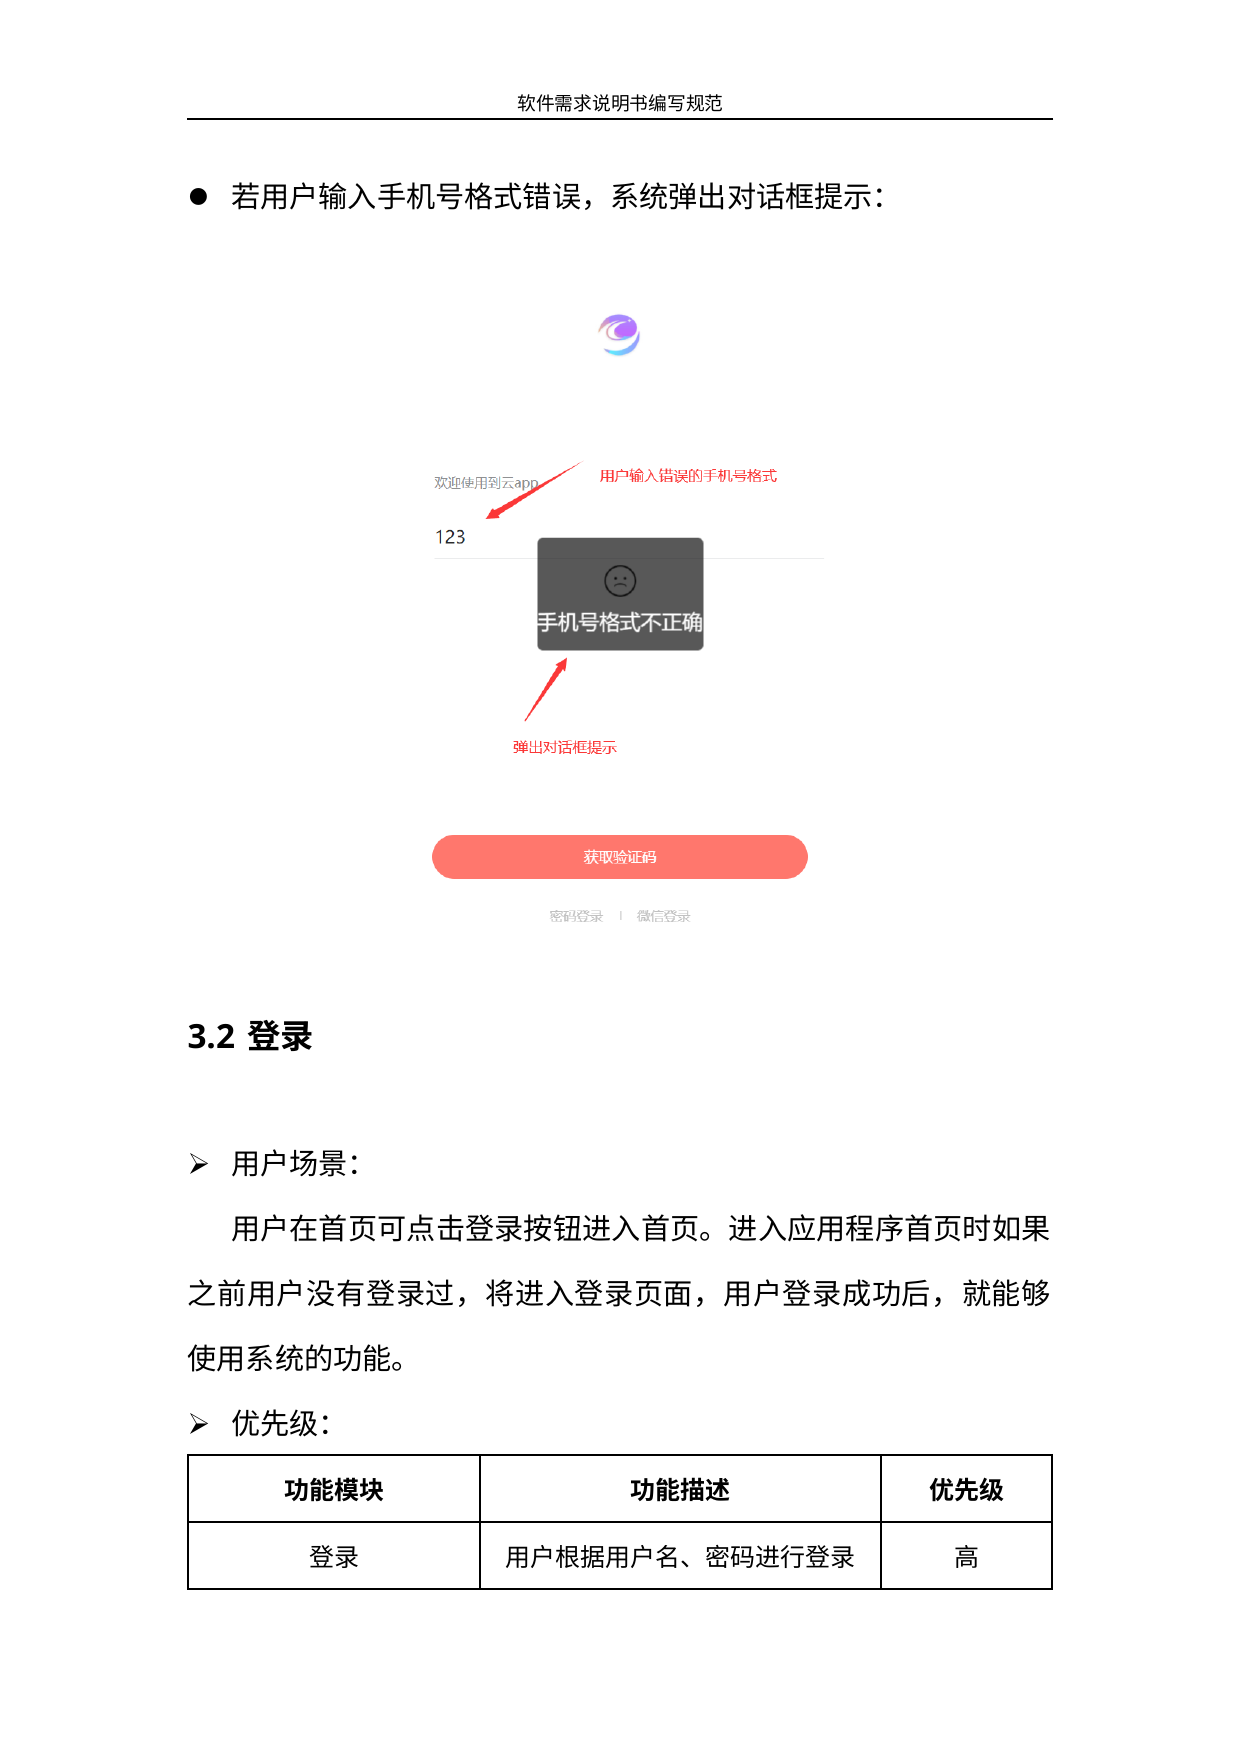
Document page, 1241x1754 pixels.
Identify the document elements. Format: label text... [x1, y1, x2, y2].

list 优先级： [187, 1389, 1053, 1454]
text 用户在首页可点击登录按钮进入首页。进入应用程序首页时如果之前用户没有登录过，将进入登录页面，用户登录成功后，就能够使用系统的功能。 [187, 1194, 1053, 1389]
table_cell 高 [882, 1523, 1051, 1588]
table_header 优先级 [882, 1456, 1051, 1521]
table_header 功能模块 [189, 1456, 479, 1521]
list 若用户输入手机号格式错误，系统弹出对话框提示： [187, 162, 1053, 227]
subtitle 登录 [187, 1002, 1053, 1067]
table_cell 用户根据用户名、密码进行登录 [481, 1523, 880, 1588]
list 用户场景： [187, 1129, 1053, 1194]
table_header 功能描述 [481, 1456, 880, 1521]
table_cell 登录 [189, 1523, 479, 1588]
picture [416, 227, 825, 955]
